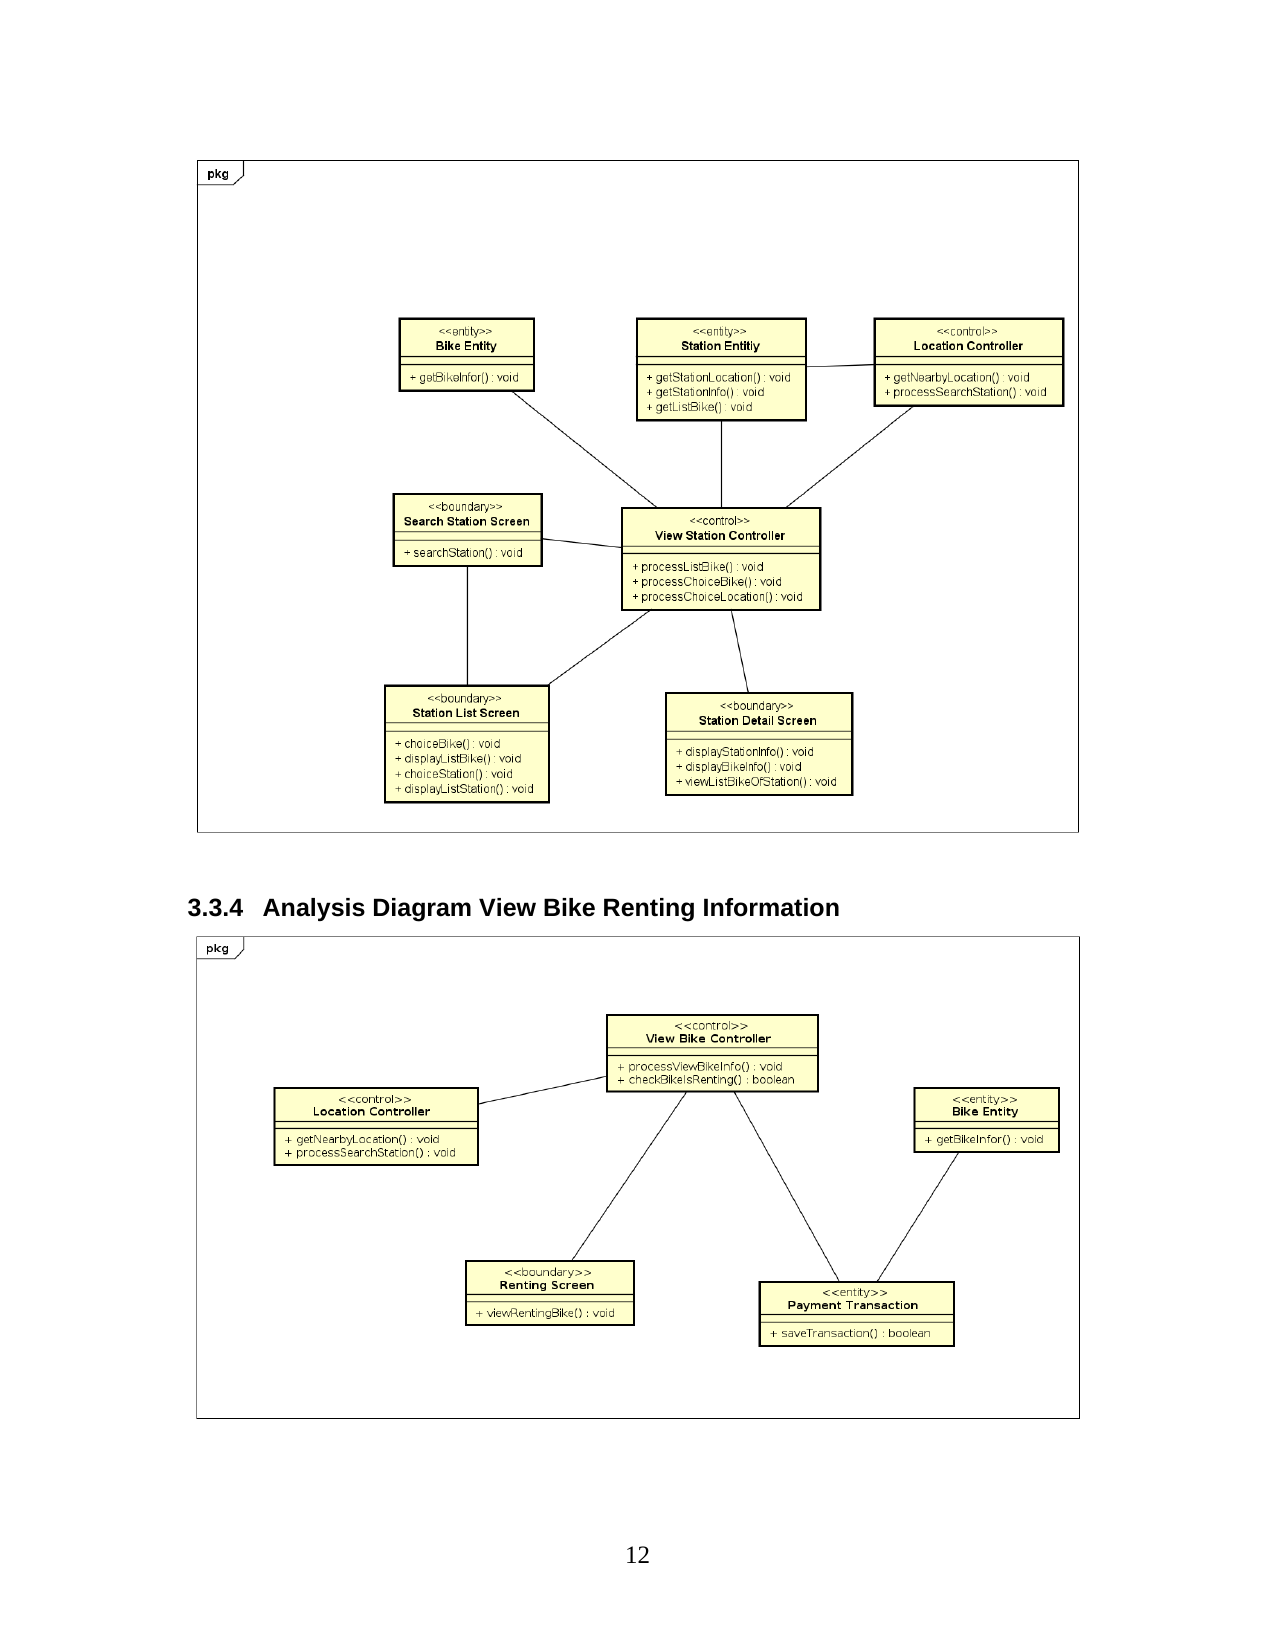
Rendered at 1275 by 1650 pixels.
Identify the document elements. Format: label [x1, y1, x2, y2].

picture [187, 927, 1088, 1427]
picture [187, 150, 1088, 841]
